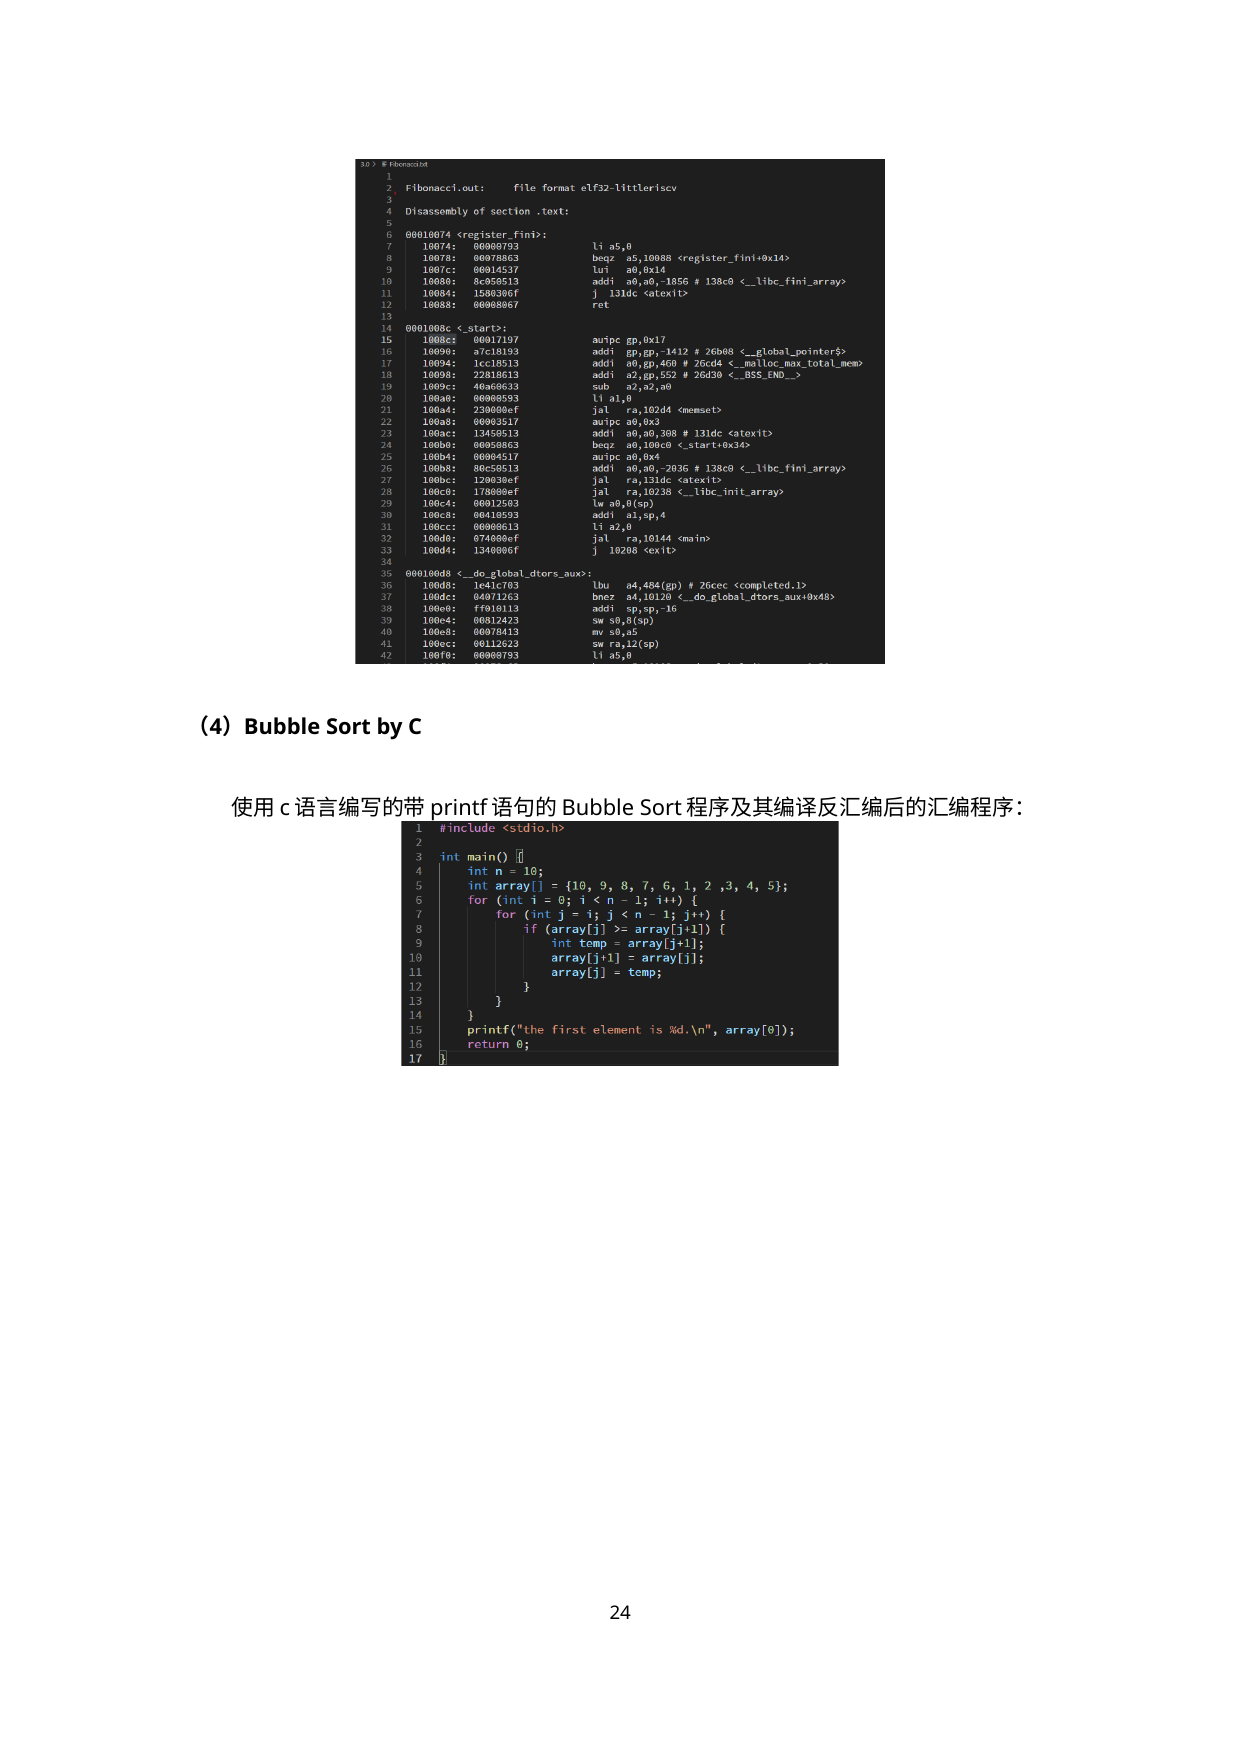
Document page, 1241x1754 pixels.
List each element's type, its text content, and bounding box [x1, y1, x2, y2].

picture [401, 821, 839, 1066]
text 使用c语言编写的带printf语句的Bubble Sort程序及其编译反汇编后的汇编程序： [187, 789, 1053, 822]
subtitle （4）Bubble Sort by C [187, 709, 1053, 741]
picture [355, 159, 885, 664]
